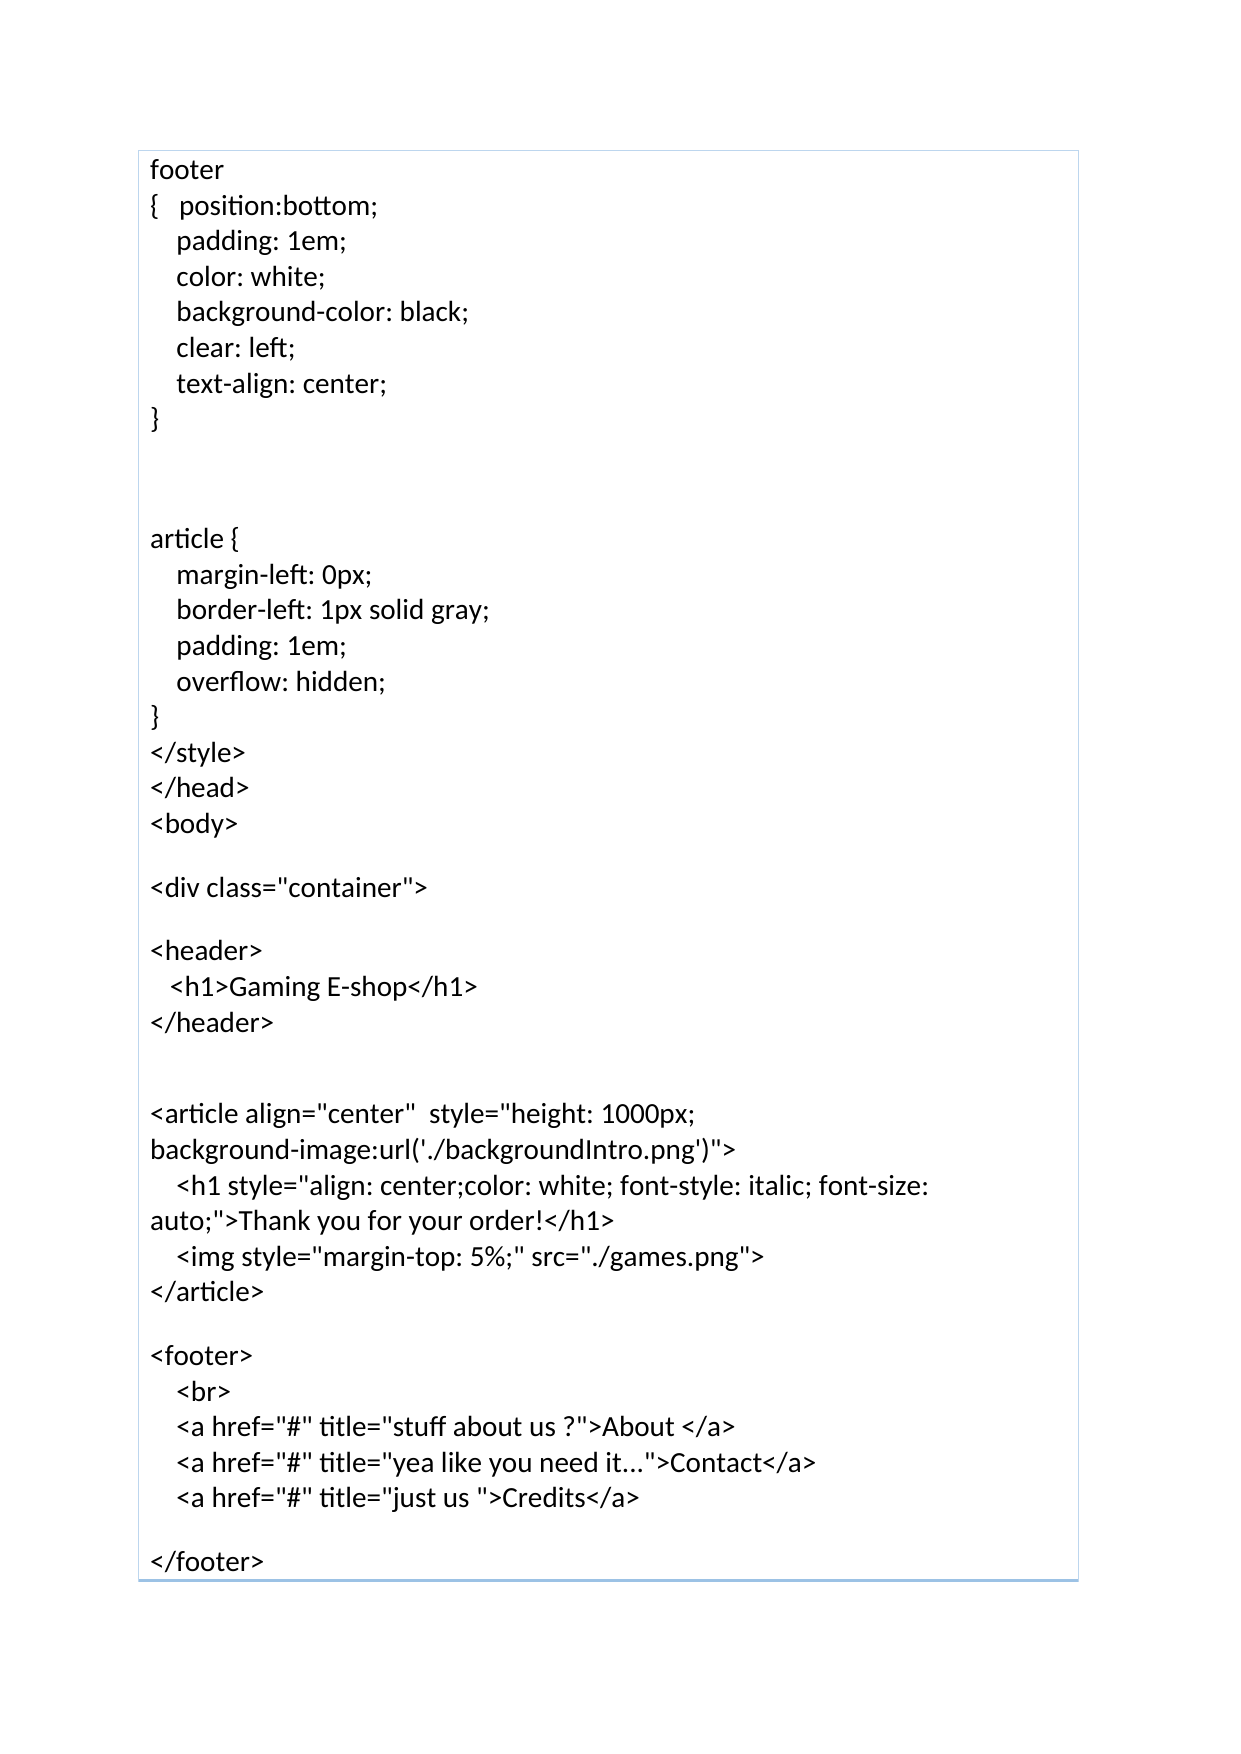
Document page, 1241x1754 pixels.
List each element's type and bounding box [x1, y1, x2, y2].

table_header [139, 151, 1078, 1579]
